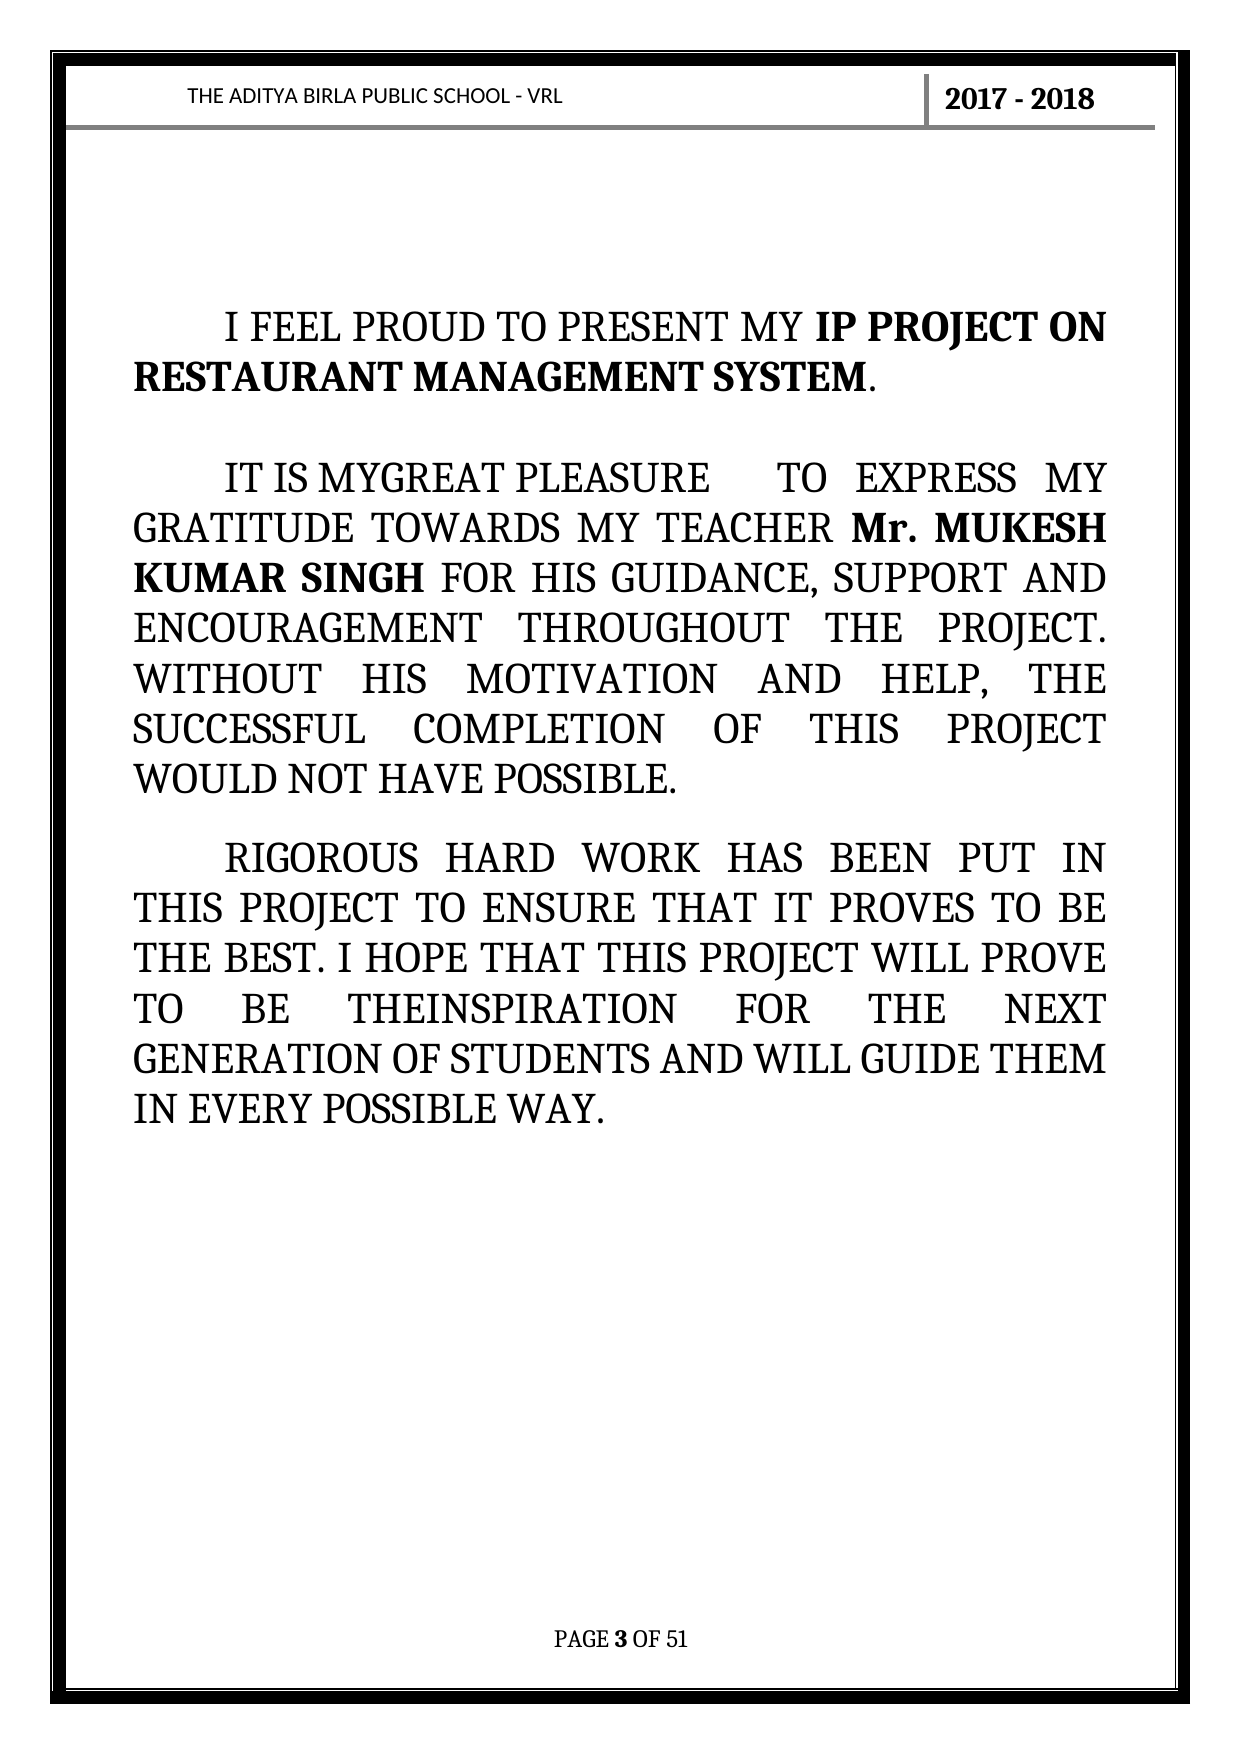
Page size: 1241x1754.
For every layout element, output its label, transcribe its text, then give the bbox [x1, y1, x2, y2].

text IT IS MYGREAT PLEASURE TO EXPRESS MY GRATITUDE TOWARDS MY TEACHER Mr. MUKESH KUMAR SINGH FOR HIS GUIDANCE, SUPPORT AND ENCOURAGEMENT THROUGHOUT THE PROJECT. WITHOUT HIS MOTIVATION AND HELP, THE SUCCESSFUL COMPLETION OF THIS PROJECT WOULD NOT HAVE POSSIBLE. [133, 453, 1107, 805]
text I FEEL PROUD TO PRESENT MY IP PROJECT ON RESTAURANT MANAGEMENT SYSTEM. [133, 302, 1107, 402]
text RIGOROUS HARD WORK HAS BEEN PUT IN THIS PROJECT TO ENSURE THAT IT PROVES TO BE THE BEST. I HOPE THAT THIS PROJECT WILL PROVE TO BE THEINSPIRATION FOR THE NEXT GENERATION OF STUDENTS AND WILL GUIDE THEM IN EVERY POSSIBLE WAY. [133, 833, 1107, 1135]
